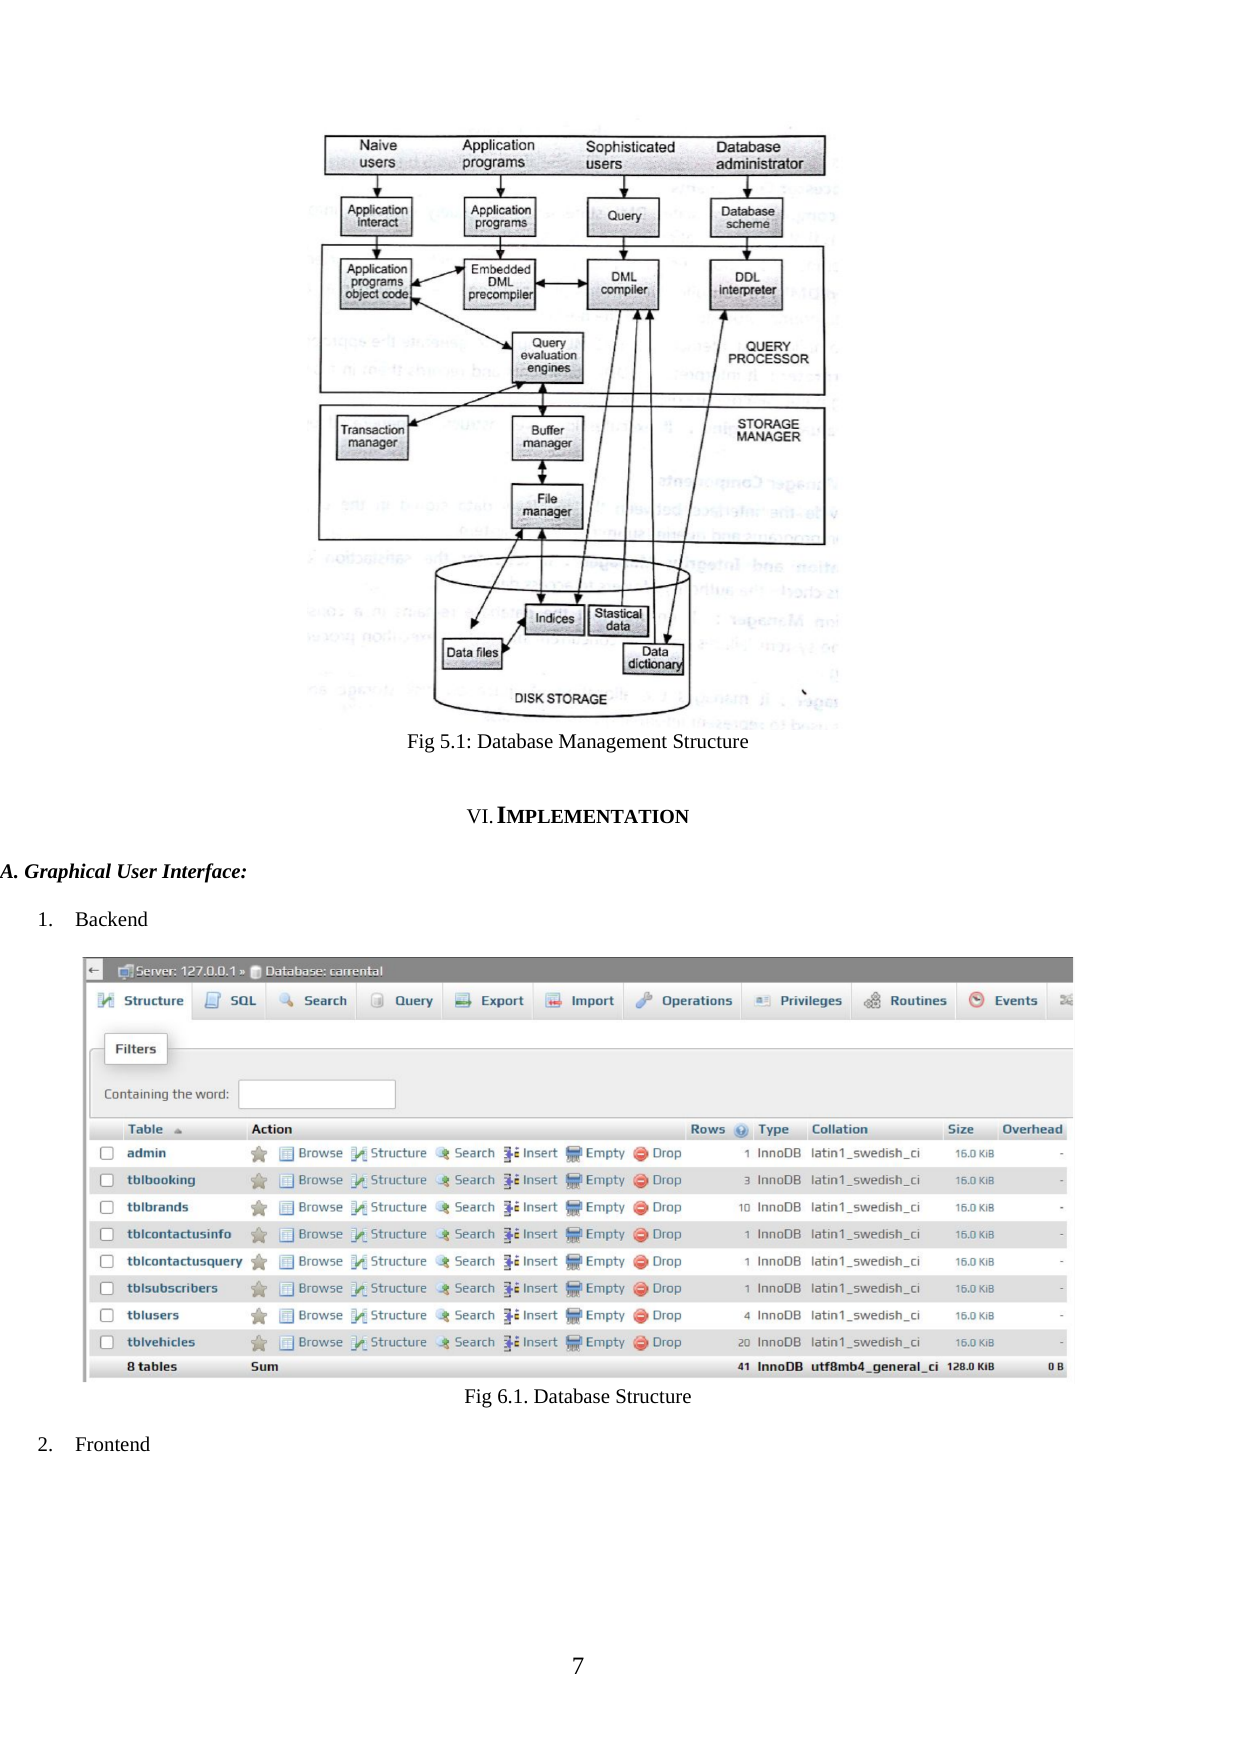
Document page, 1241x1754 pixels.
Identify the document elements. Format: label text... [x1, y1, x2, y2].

picture [81, 957, 1075, 1384]
list Backend [37, 907, 1156, 931]
list Frontend [37, 1432, 1156, 1456]
text Fig 5.1: Database Management Structure [0, 729, 1156, 753]
text A. Graphical User Interface: [0, 859, 1156, 883]
list Implementation [0, 800, 1156, 828]
text Fig 6.1. Database Structure [0, 1384, 1156, 1408]
picture [307, 112, 849, 730]
